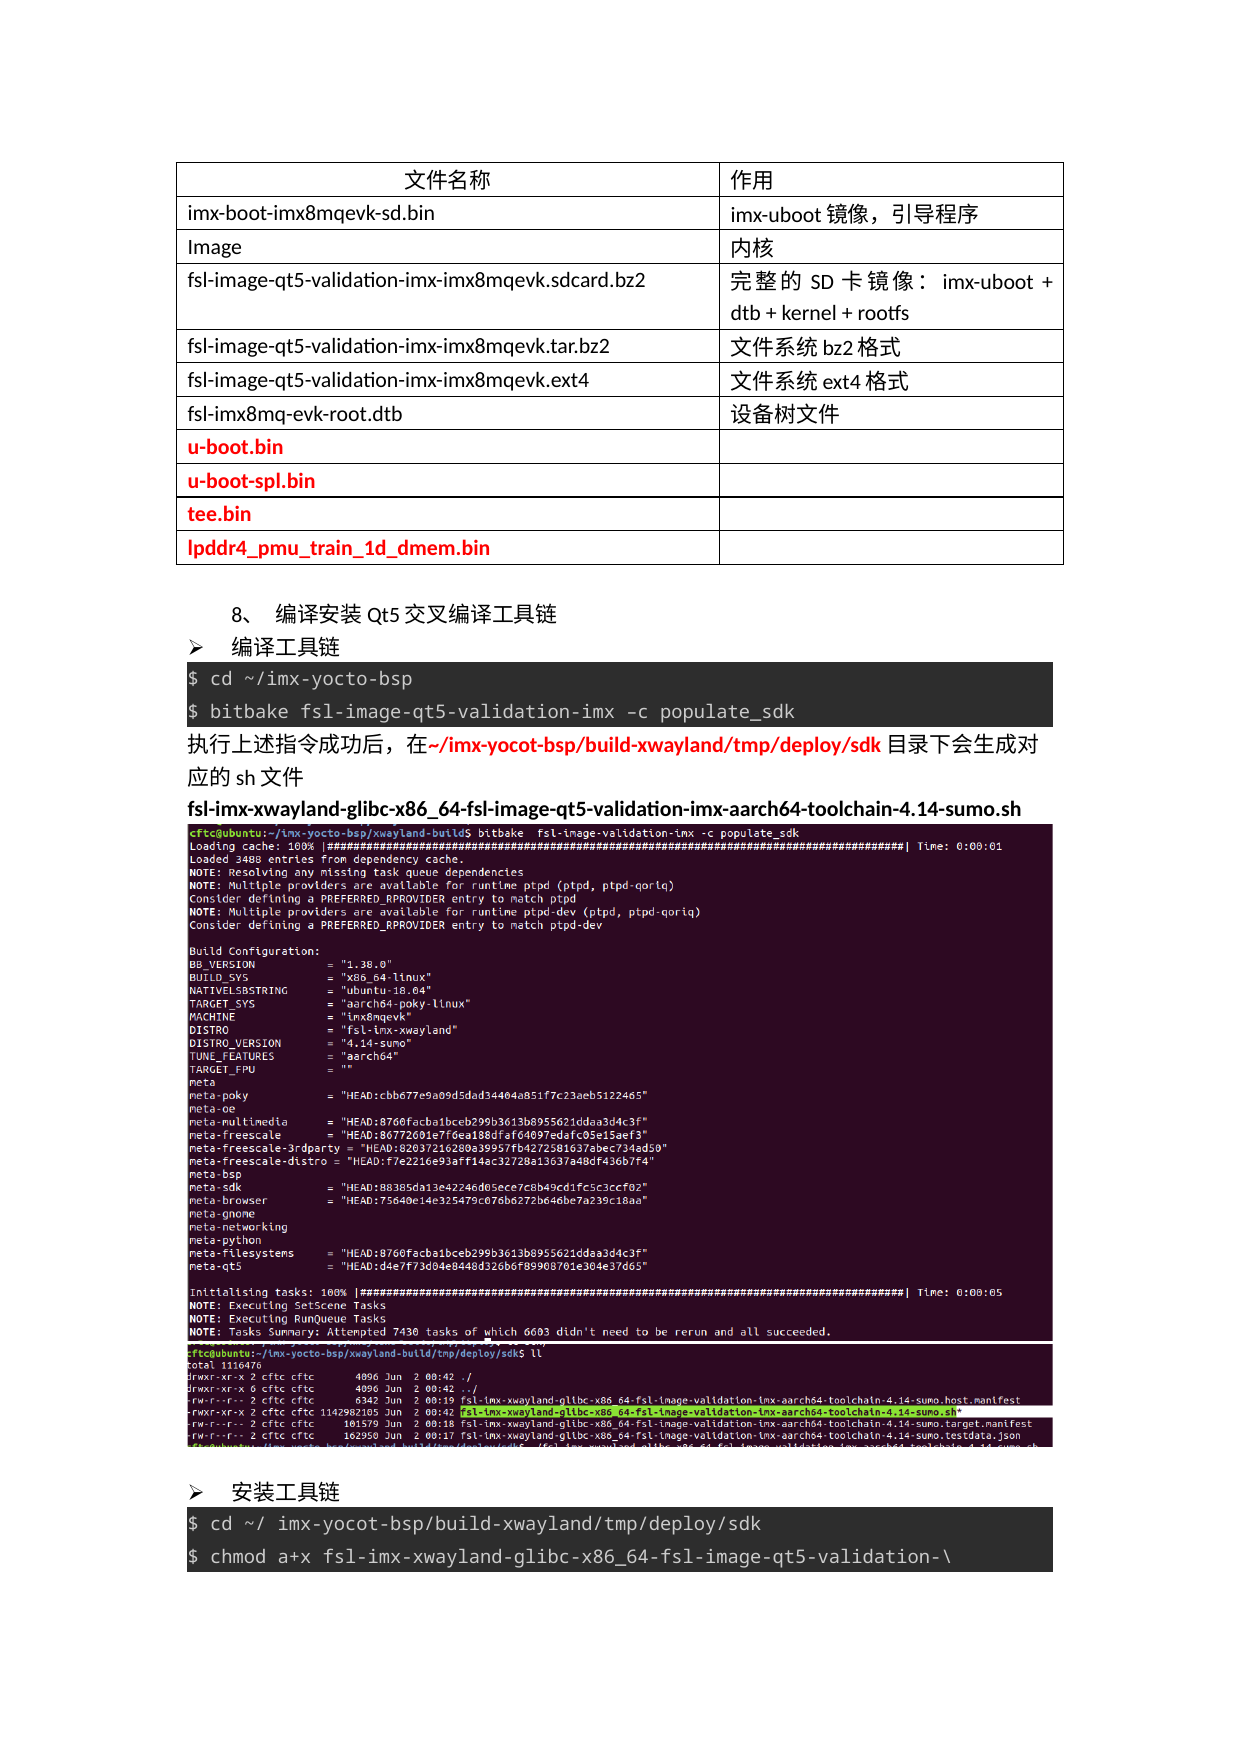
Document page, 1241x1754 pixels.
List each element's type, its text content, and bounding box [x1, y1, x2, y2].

table_cell fsl-image-qt5-validation-imx-imx8mqevk.sdcard.bz2 [177, 264, 719, 329]
text fsl-imx-xwayland-glibc-x86_64-fsl-image-qt5-validation-imx-aarch64-toolchain-4.14-sumo.sh [187, 792, 1053, 824]
table_cell 文件系统bz2格式 [720, 330, 1063, 362]
picture [187, 824, 1053, 1341]
text $ cd ~/imx-yocto-bsp [187, 662, 1053, 694]
text $ cd ~/ imx-yocot-bsp/build-xwayland/tmp/deploy/sdk [187, 1507, 1053, 1539]
table_cell u-boot.bin [177, 430, 719, 463]
table_cell fsl-image-qt5-validation-imx-imx8mqevk.tar.bz2 [177, 330, 719, 362]
text $ bitbake fsl-image-qt5-validation-imx –c populate_sdk [187, 694, 1053, 727]
table_cell [720, 531, 1063, 563]
table_cell [720, 498, 1063, 530]
table_header 文件名称 [177, 163, 719, 196]
table_cell fsl-image-qt5-validation-imx-imx8mqevk.ext4 [177, 363, 719, 396]
table_cell u-boot-spl.bin [177, 464, 719, 496]
text $ chmod a+x fsl-imx-xwayland-glibc-x86_64-fsl-image-qt5-validation-\ [187, 1539, 1053, 1572]
table_header 作用 [720, 163, 1063, 196]
table_cell 完整的SD卡镜像：imx-uboot + dtb + kernel + rootfs [720, 264, 1063, 329]
table_cell 设备树文件 [720, 397, 1063, 429]
picture [187, 1344, 1053, 1447]
table_cell 文件系统ext4格式 [720, 363, 1063, 396]
table_cell imx-boot-imx8mqevk-sd.bin [177, 197, 719, 229]
table_cell [720, 464, 1063, 496]
table_cell tee.bin [177, 498, 719, 530]
list 编译工具链 [187, 629, 1053, 662]
table_cell lpddr4_pmu_train_1d_dmem.bin [177, 531, 719, 563]
list 安装工具链 [187, 1474, 1053, 1507]
table_cell fsl-imx8mq-evk-root.dtb [177, 397, 719, 429]
text 执行上述指令成功后，在~/imx-yocot-bsp/build-xwayland/tmp/deploy/sdk目录下会生成对应的sh文件 [187, 727, 1053, 792]
table_cell 内核 [720, 230, 1063, 263]
table_cell Image [177, 230, 719, 263]
table_cell imx-uboot镜像，引导程序 [720, 197, 1063, 229]
subtitle 编译安装Qt5交叉编译工具链 [231, 597, 1053, 629]
table_cell [720, 430, 1063, 463]
